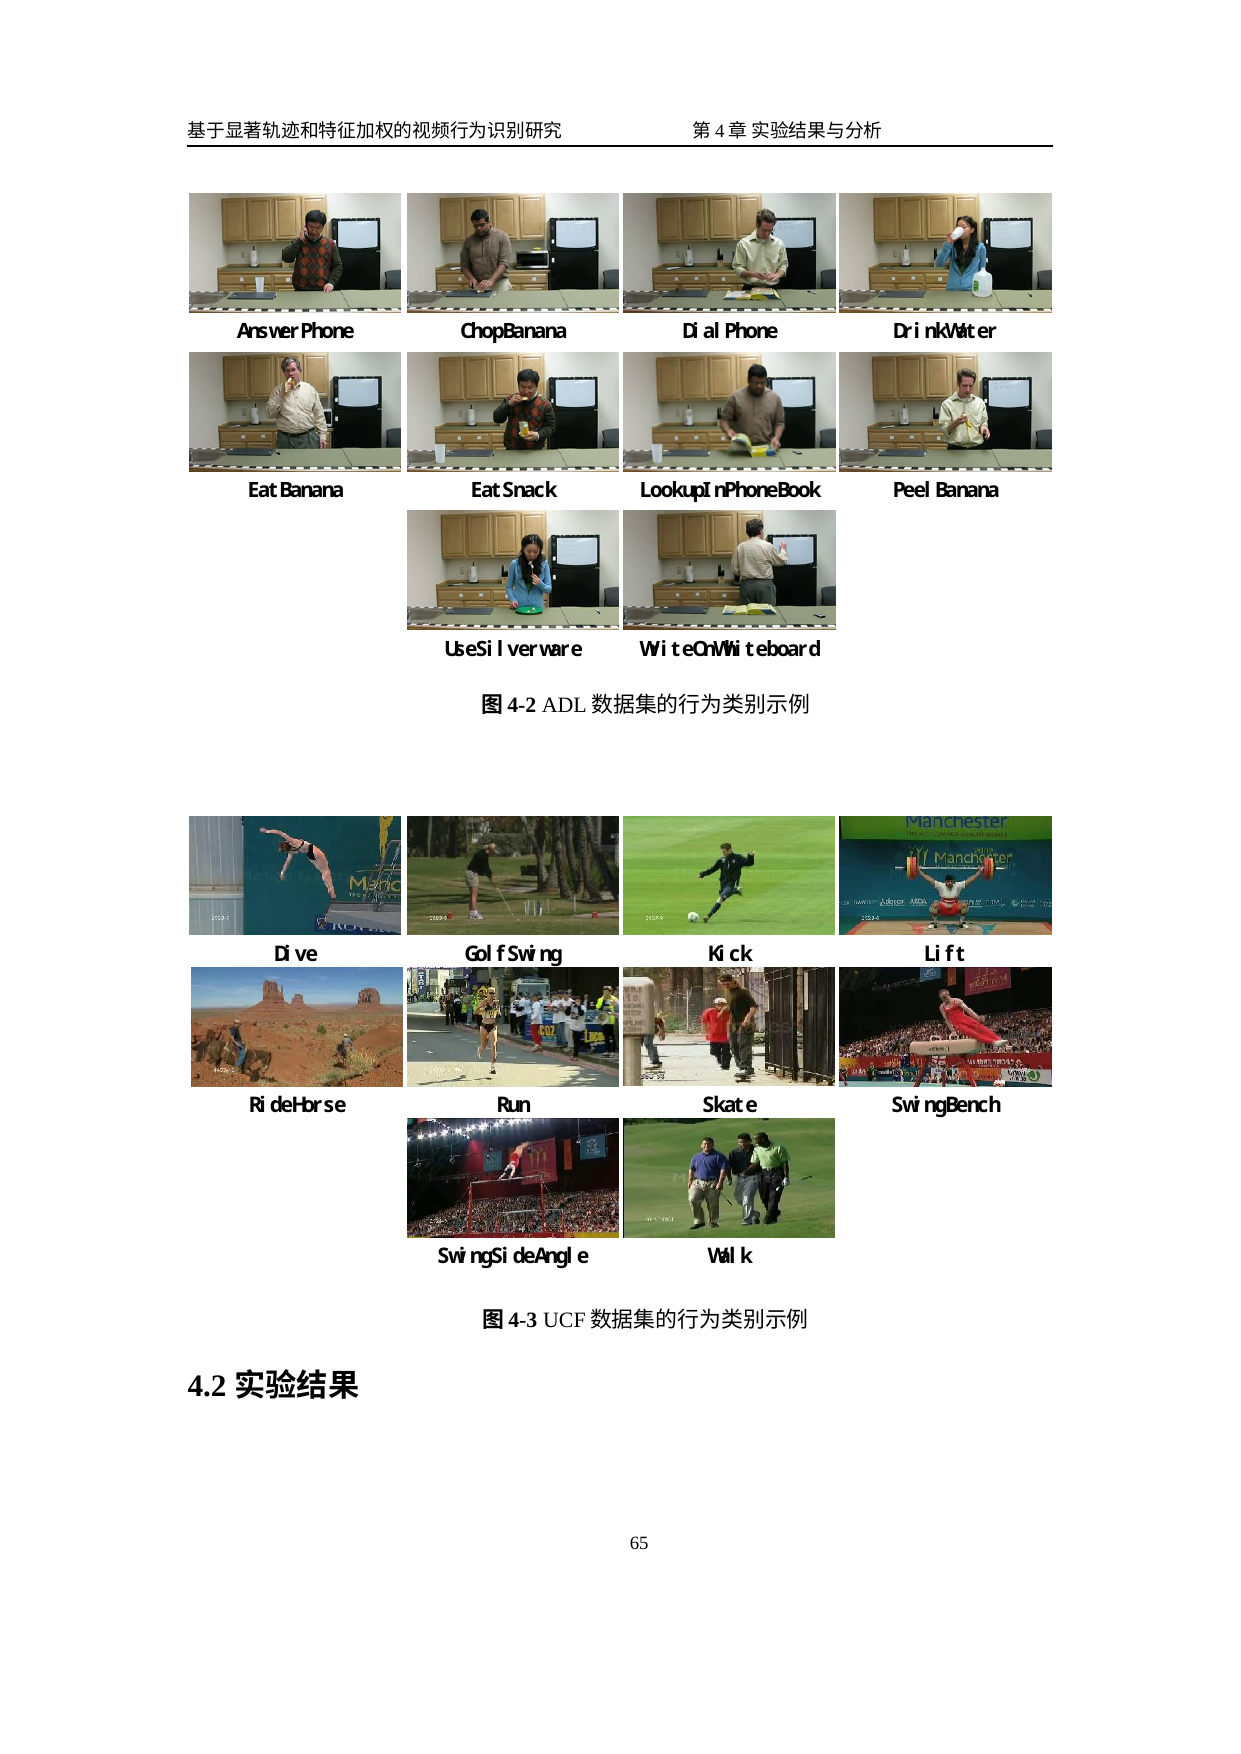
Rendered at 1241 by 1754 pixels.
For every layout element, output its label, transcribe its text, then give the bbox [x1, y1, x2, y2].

subtitle 4.2 实验结果 [187, 1350, 1053, 1415]
text 图4-3 UCF数据集的行为类别示例 [187, 1301, 1053, 1334]
text 图4-2 ADL数据集的行为类别示例 [187, 686, 1053, 719]
